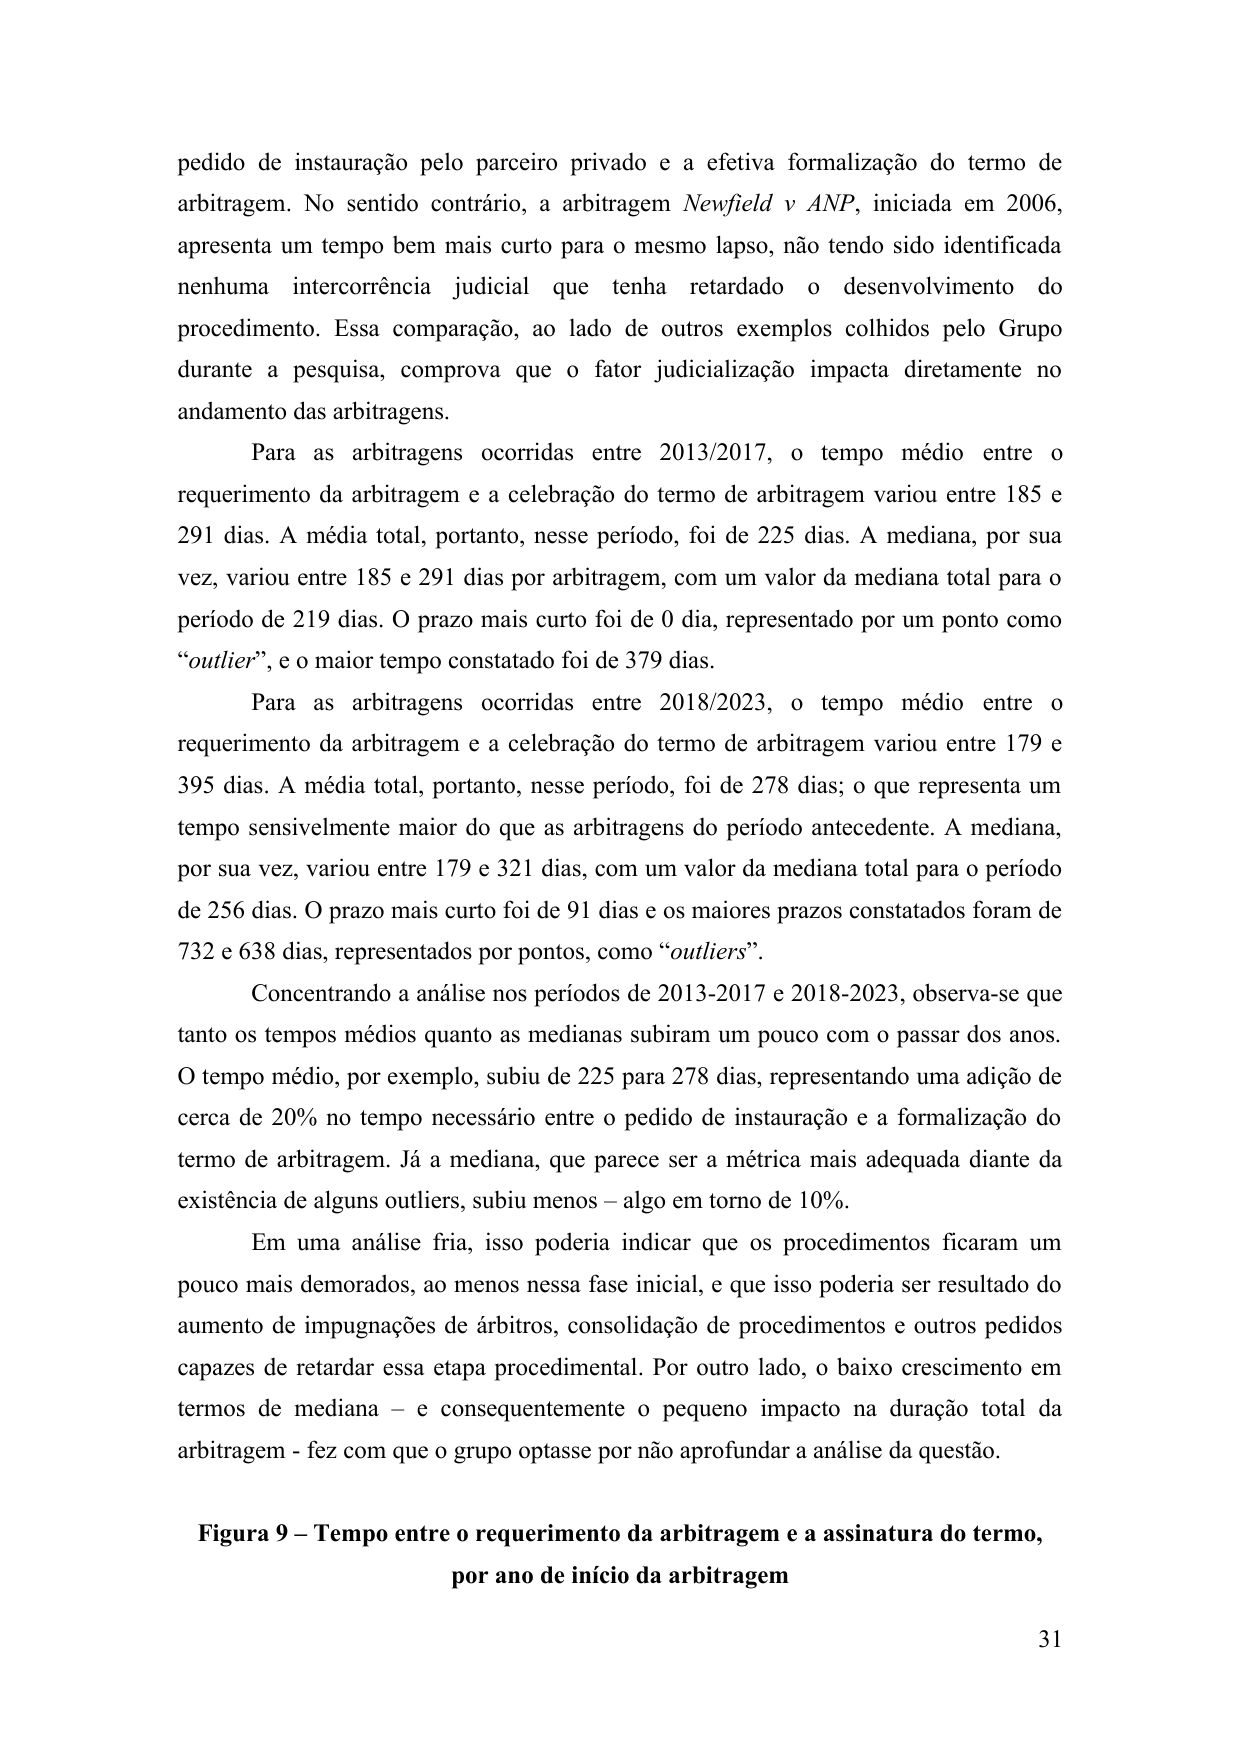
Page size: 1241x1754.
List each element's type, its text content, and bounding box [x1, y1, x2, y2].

text Para as arbitragens ocorridas entre 2018/2023, o tempo médio entre o requerimento da arbitragem e a celebração do termo de arbitragem variou entre 179 e 395 dias. A média total, portanto, nesse período, foi de 278 dias; o que representa um tempo sensivelmente maior do que as arbitragens do período antecedente. A mediana, por sua vez, variou entre 179 e 321 dias, com um valor da mediana total para o período de 256 dias. O prazo mais curto foi de 91 dias e os maiores prazos constatados foram de 732 e 638 dias, representados por pontos, como “outliers”. [177, 688, 1063, 965]
text Em uma análise fria, isso poderia indicar que os procedimentos ficaram um pouco mais demorados, ao menos nessa fase inicial, e que isso poderia ser resultado do aumento de impugnações de árbitros, consolidação de procedimentos e outros pedidos capazes de retardar essa etapa procedimental. Por outro lado, o baixo crescimento em termos de mediana – e consequentemente o pequeno impacto na duração total da arbitragem - fez com que o grupo optasse por não aprofundar a análise da questão. [177, 1228, 1063, 1464]
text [177, 148, 1063, 425]
text Para as arbitragens ocorridas entre 2013/2017, o tempo médio entre o requerimento da arbitragem e a celebração do termo de arbitragem variou entre 185 e 291 dias. A média total, portanto, nesse período, foi de 225 dias. A mediana, por sua vez, variou entre 185 e 291 dias por arbitragem, com um valor da mediana total para o período de 219 dias. O prazo mais curto foi de 0 dia, representado por um ponto como “outlier”, e o maior tempo constatado foi de 379 dias. [177, 438, 1063, 674]
title Figura 9 – Tempo entre o requerimento da arbitragem e a assinatura do termo, por ano de início da arbitragem [177, 1519, 1063, 1588]
text Concentrando a análise nos períodos de 2013-2017 e 2018-2023, observa-se que tanto os tempos médios quanto as medianas subiram um pouco com o passar dos anos. O tempo médio, por exemplo, subiu de 225 para 278 dias, representando uma adição de cerca de 20% no tempo necessário entre o pedido de instauração e a formalização do termo de arbitragem. Já a mediana, que parece ser a métrica mais adequada diante da existência de alguns outliers, subiu menos – algo em torno de 10%. [177, 979, 1063, 1214]
